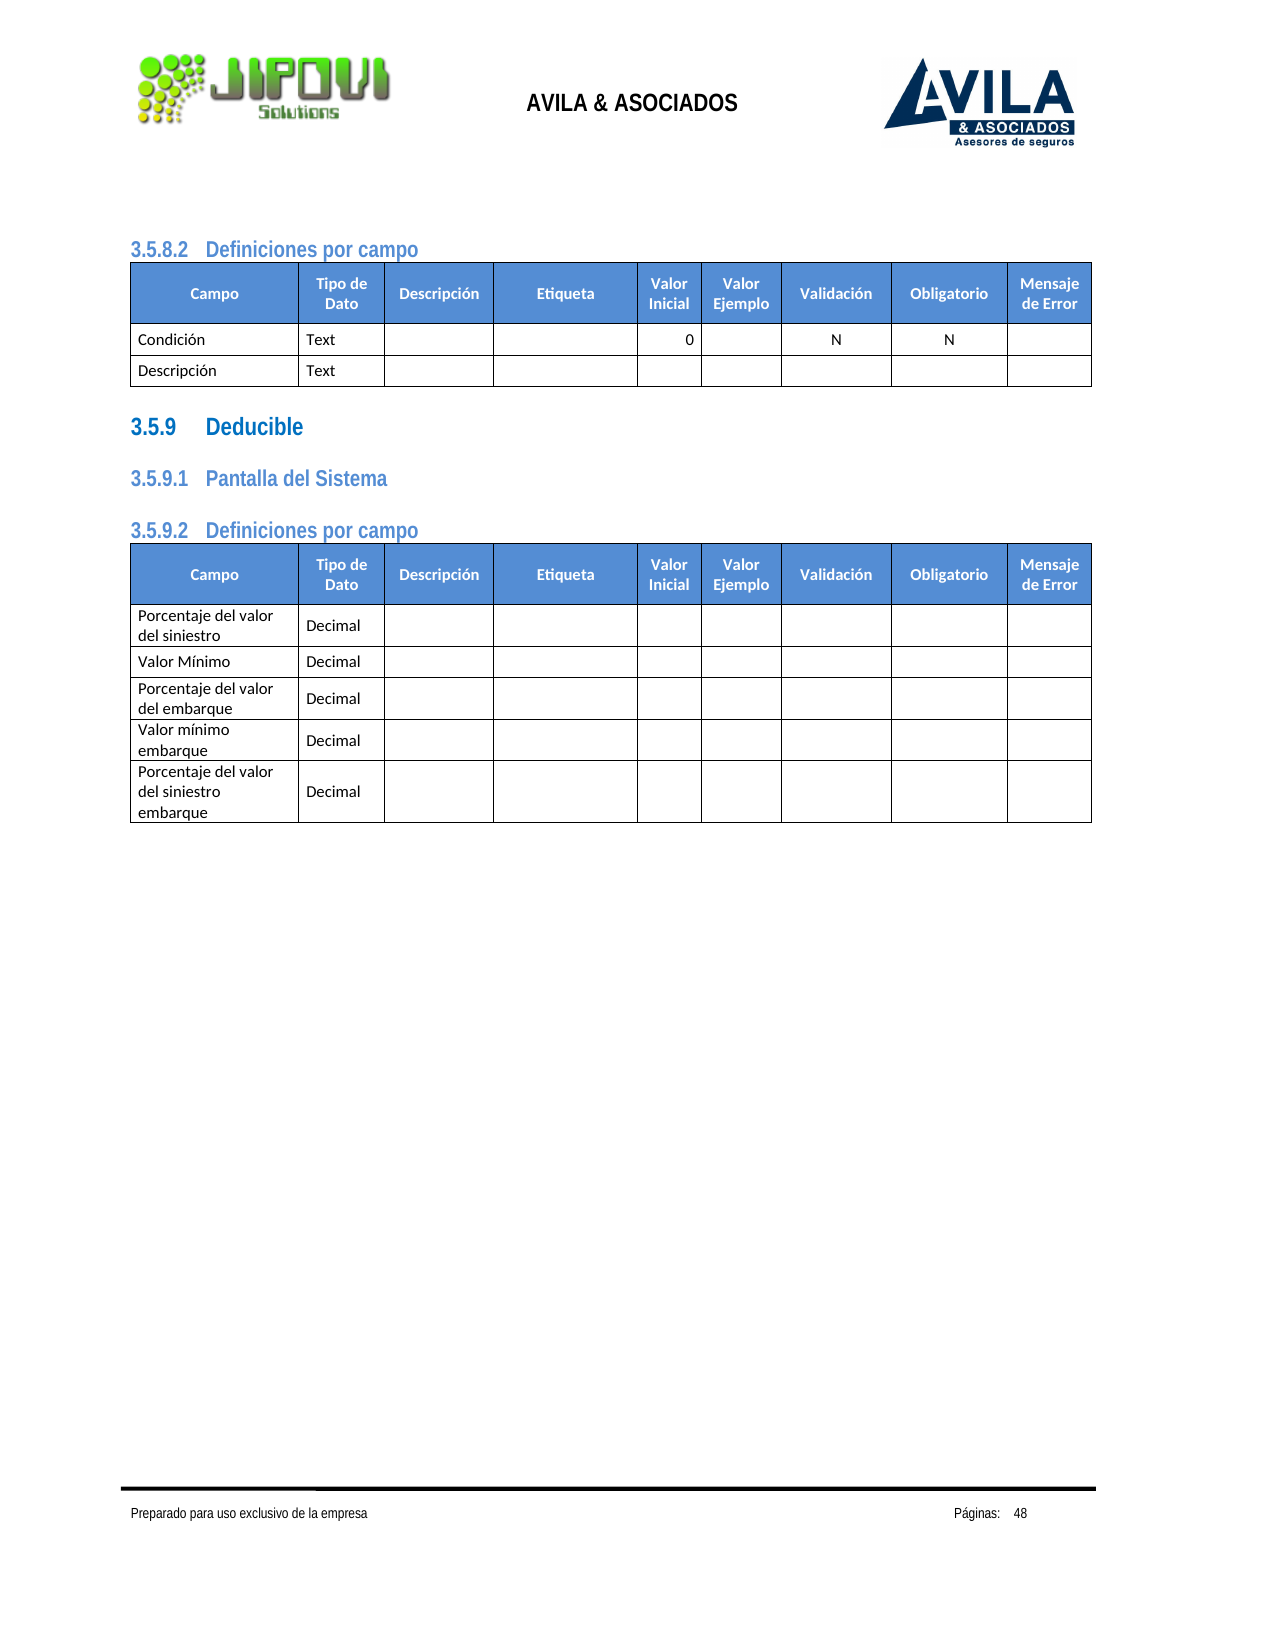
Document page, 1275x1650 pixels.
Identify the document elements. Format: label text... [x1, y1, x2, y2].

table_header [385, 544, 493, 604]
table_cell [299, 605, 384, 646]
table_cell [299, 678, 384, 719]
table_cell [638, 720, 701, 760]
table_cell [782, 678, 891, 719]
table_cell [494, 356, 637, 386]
subtitle Definiciones por campo [131, 236, 1092, 262]
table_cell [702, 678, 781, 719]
subtitle Deducible [131, 412, 1092, 440]
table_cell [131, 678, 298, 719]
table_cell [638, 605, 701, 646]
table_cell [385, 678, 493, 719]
table_header Etiqueta [494, 263, 637, 323]
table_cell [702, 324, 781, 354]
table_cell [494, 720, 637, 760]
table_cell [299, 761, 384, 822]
table_header Descripción [385, 263, 493, 323]
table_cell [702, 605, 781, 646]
table_header Valor Inicial [638, 263, 701, 323]
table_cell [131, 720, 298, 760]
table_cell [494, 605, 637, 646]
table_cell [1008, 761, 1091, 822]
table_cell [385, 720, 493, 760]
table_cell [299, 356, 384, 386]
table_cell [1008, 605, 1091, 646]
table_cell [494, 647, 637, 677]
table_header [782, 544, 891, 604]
picture [881, 57, 1077, 148]
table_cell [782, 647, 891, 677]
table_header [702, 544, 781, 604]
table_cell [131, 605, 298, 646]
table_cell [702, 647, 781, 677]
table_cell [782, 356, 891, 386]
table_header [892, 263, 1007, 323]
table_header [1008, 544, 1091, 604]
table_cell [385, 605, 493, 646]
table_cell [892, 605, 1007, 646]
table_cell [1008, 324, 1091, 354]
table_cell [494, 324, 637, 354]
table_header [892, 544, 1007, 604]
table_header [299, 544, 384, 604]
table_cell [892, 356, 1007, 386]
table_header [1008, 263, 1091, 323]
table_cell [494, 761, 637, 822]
table_header Validación [782, 263, 891, 323]
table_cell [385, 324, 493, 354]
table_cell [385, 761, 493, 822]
table_header Campo [131, 263, 298, 323]
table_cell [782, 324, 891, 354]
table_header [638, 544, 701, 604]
subtitle Definiciones por campo [131, 517, 1092, 543]
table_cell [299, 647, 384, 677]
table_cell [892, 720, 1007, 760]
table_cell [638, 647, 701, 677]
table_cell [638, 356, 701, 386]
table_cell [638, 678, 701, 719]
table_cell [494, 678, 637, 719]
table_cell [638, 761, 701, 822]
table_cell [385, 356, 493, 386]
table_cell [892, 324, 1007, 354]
table_header Valor Ejemplo [702, 263, 781, 323]
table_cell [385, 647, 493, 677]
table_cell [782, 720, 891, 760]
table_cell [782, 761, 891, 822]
subtitle Pantalla del Sistema [131, 465, 1092, 492]
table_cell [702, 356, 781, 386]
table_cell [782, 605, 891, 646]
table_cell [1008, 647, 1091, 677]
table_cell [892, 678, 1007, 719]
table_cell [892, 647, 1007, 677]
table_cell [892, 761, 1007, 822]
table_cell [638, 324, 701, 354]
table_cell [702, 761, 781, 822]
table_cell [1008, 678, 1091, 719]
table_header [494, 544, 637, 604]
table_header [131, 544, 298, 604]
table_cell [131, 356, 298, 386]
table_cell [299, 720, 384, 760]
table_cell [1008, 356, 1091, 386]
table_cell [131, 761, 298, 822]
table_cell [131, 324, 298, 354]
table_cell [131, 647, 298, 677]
table_header Tipo de Dato [299, 263, 384, 323]
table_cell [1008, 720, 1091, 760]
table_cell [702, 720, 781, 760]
picture [131, 47, 394, 128]
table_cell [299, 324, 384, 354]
